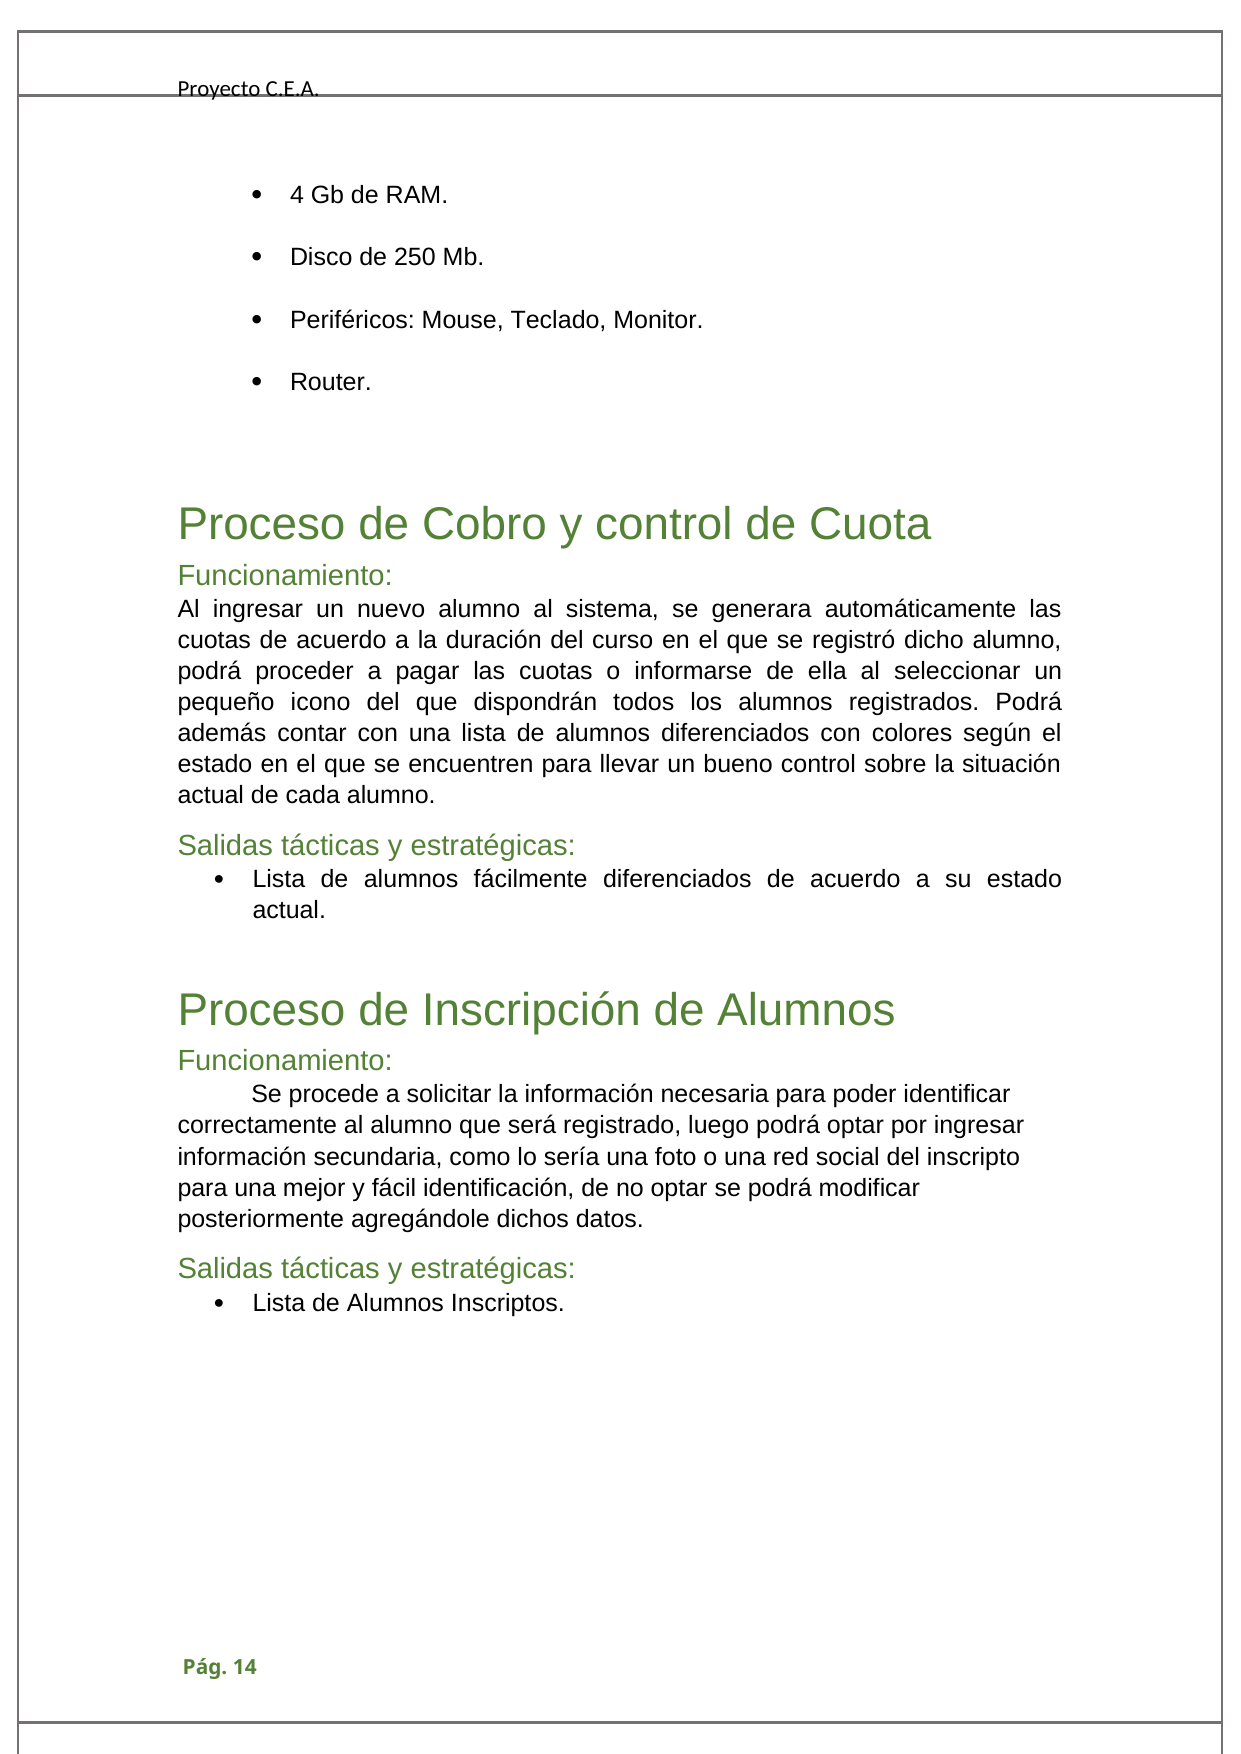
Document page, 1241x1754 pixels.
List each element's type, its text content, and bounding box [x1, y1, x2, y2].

text Al ingresar un nuevo alumno al sistema, se generara automáticamente las cuotas de acuerdo a la duración del curso en el que se registró dicho alumno, podrá proceder a pagar las cuotas o informarse de ella al seleccionar un pequeño icono del que dispondrán todos los alumnos registrados. Podrá además contar con una lista de alumnos diferenciados con colores según el estado en el que se encuentren para llevar un bueno control sobre la situación actual de cada alumno. [177, 594, 1063, 809]
list 4 Gb de RAM. [252, 180, 1063, 209]
list Disco de 250 Mb. [252, 242, 1063, 271]
list Lista de Alumnos Inscriptos. [215, 1287, 1063, 1316]
text Se procede a solicitar la información necesaria para poder identificar correctamente al alumno que será registrado, luego podrá optar por ingresar información secundaria, como lo sería una foto o una red social del inscripto para una mejor y fácil identificación, de no optar se podrá modificar posteriormente agregándole dichos datos. [177, 1079, 1063, 1232]
list Router. [252, 367, 1063, 396]
subtitle Salidas tácticas y estratégicas: [177, 1251, 1063, 1285]
subtitle Funcionamiento: [177, 558, 1063, 591]
subtitle Salidas tácticas y estratégicas: [177, 828, 1063, 862]
subtitle Proceso de Inscripción de Alumnos [177, 982, 1063, 1035]
list Lista de alumnos fácilmente diferenciados de acuerdo a su estado actual. [215, 864, 1063, 924]
subtitle Funcionamiento: [177, 1043, 1063, 1077]
list Periféricos: Mouse, Teclado, Monitor. [252, 304, 1063, 333]
subtitle Proceso de Cobro y control de Cuota [177, 497, 1063, 549]
